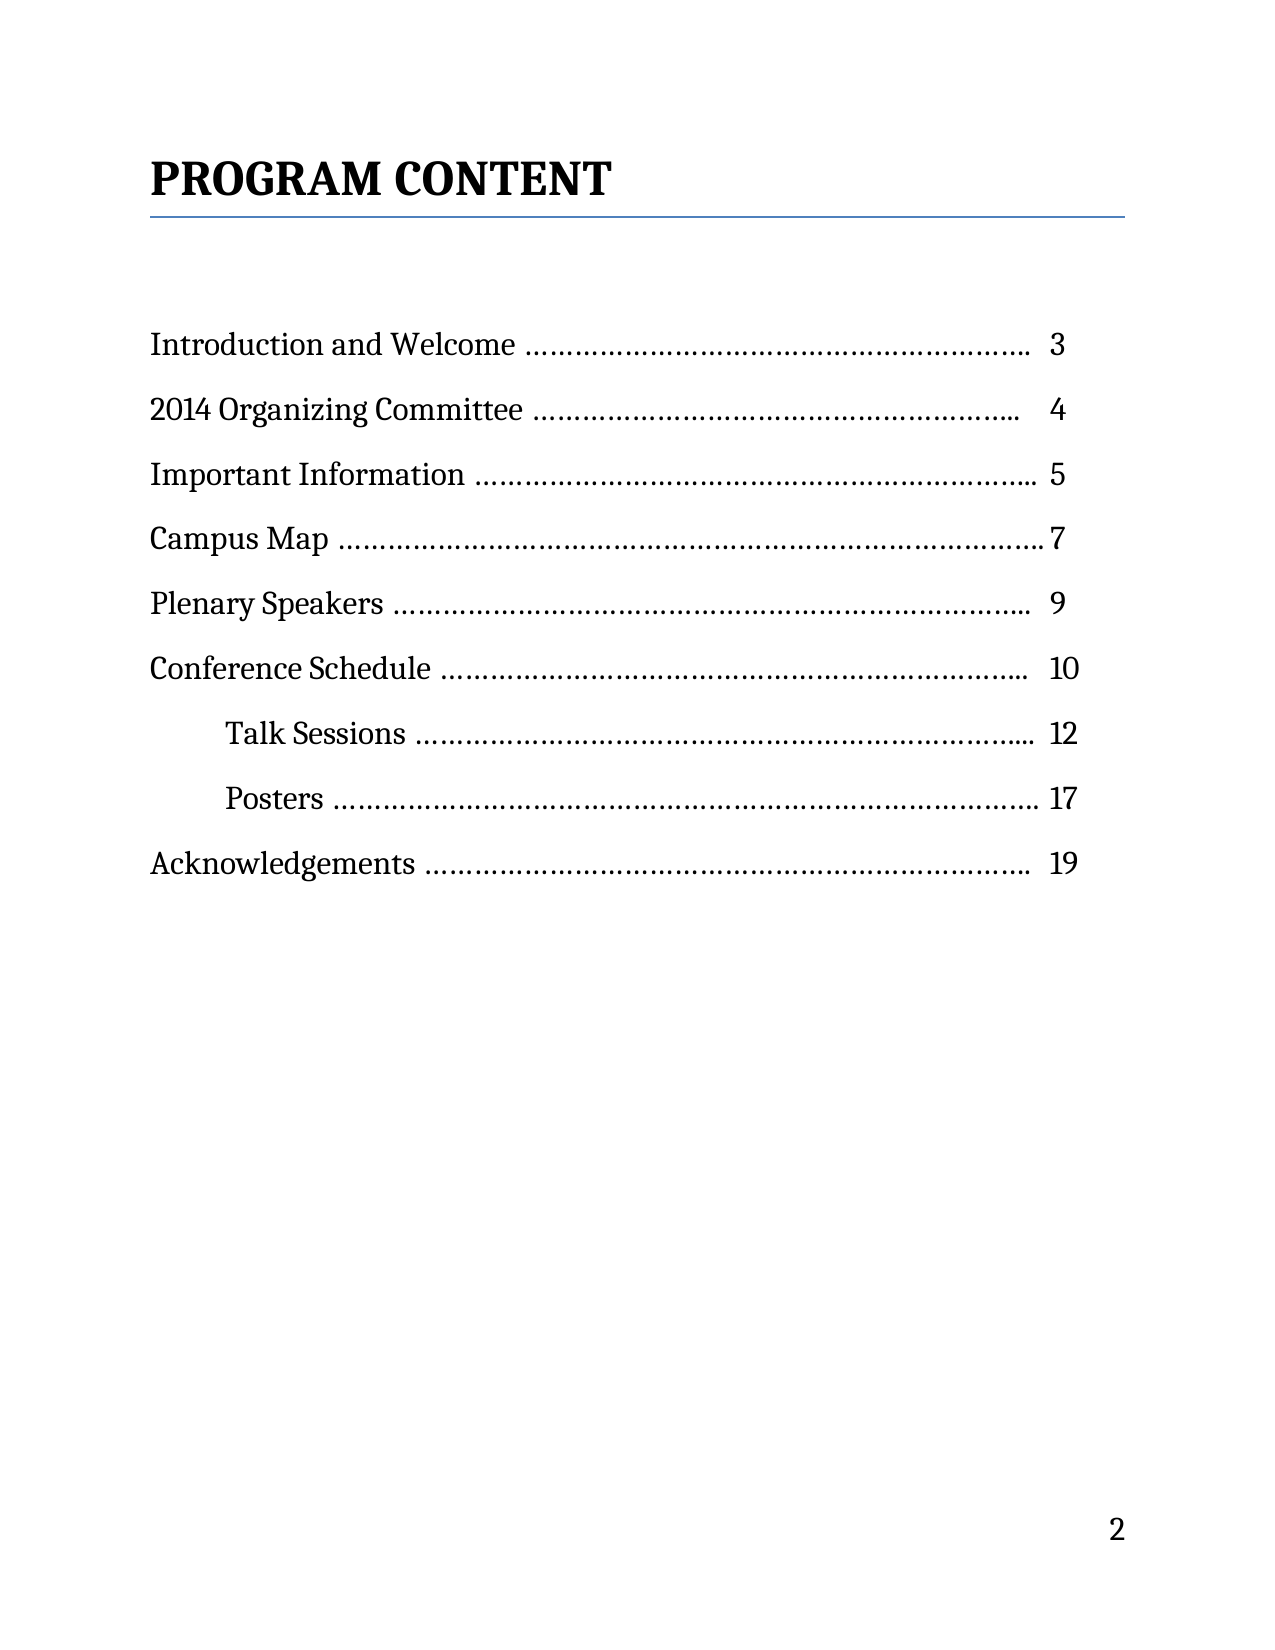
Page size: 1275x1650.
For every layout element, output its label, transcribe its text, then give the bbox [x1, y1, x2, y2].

text Conference Schedule …………………………………………………………….. 10 [150, 649, 1125, 688]
text Acknowledgements ………………………………………………………………. 19 [150, 844, 1125, 883]
text 2014 Organizing Committee ………………………………………………….. 4 [150, 390, 1125, 428]
text Posters …………………………………………………………………………. 17 [150, 779, 1125, 818]
text Plenary Speakers ………………………………………………………………….. 9 [150, 585, 1125, 623]
text Talk Sessions ………………………………………………………………... 12 [150, 714, 1125, 753]
text Campus Map …………………………………………………………………………. 7 [150, 520, 1125, 558]
title PROGRAM CONTENT [150, 150, 1125, 216]
text Introduction and Welcome ……………………………………………………. 3 [150, 325, 1125, 363]
text Important Information ………………………………………………………….. 5 [150, 455, 1125, 493]
